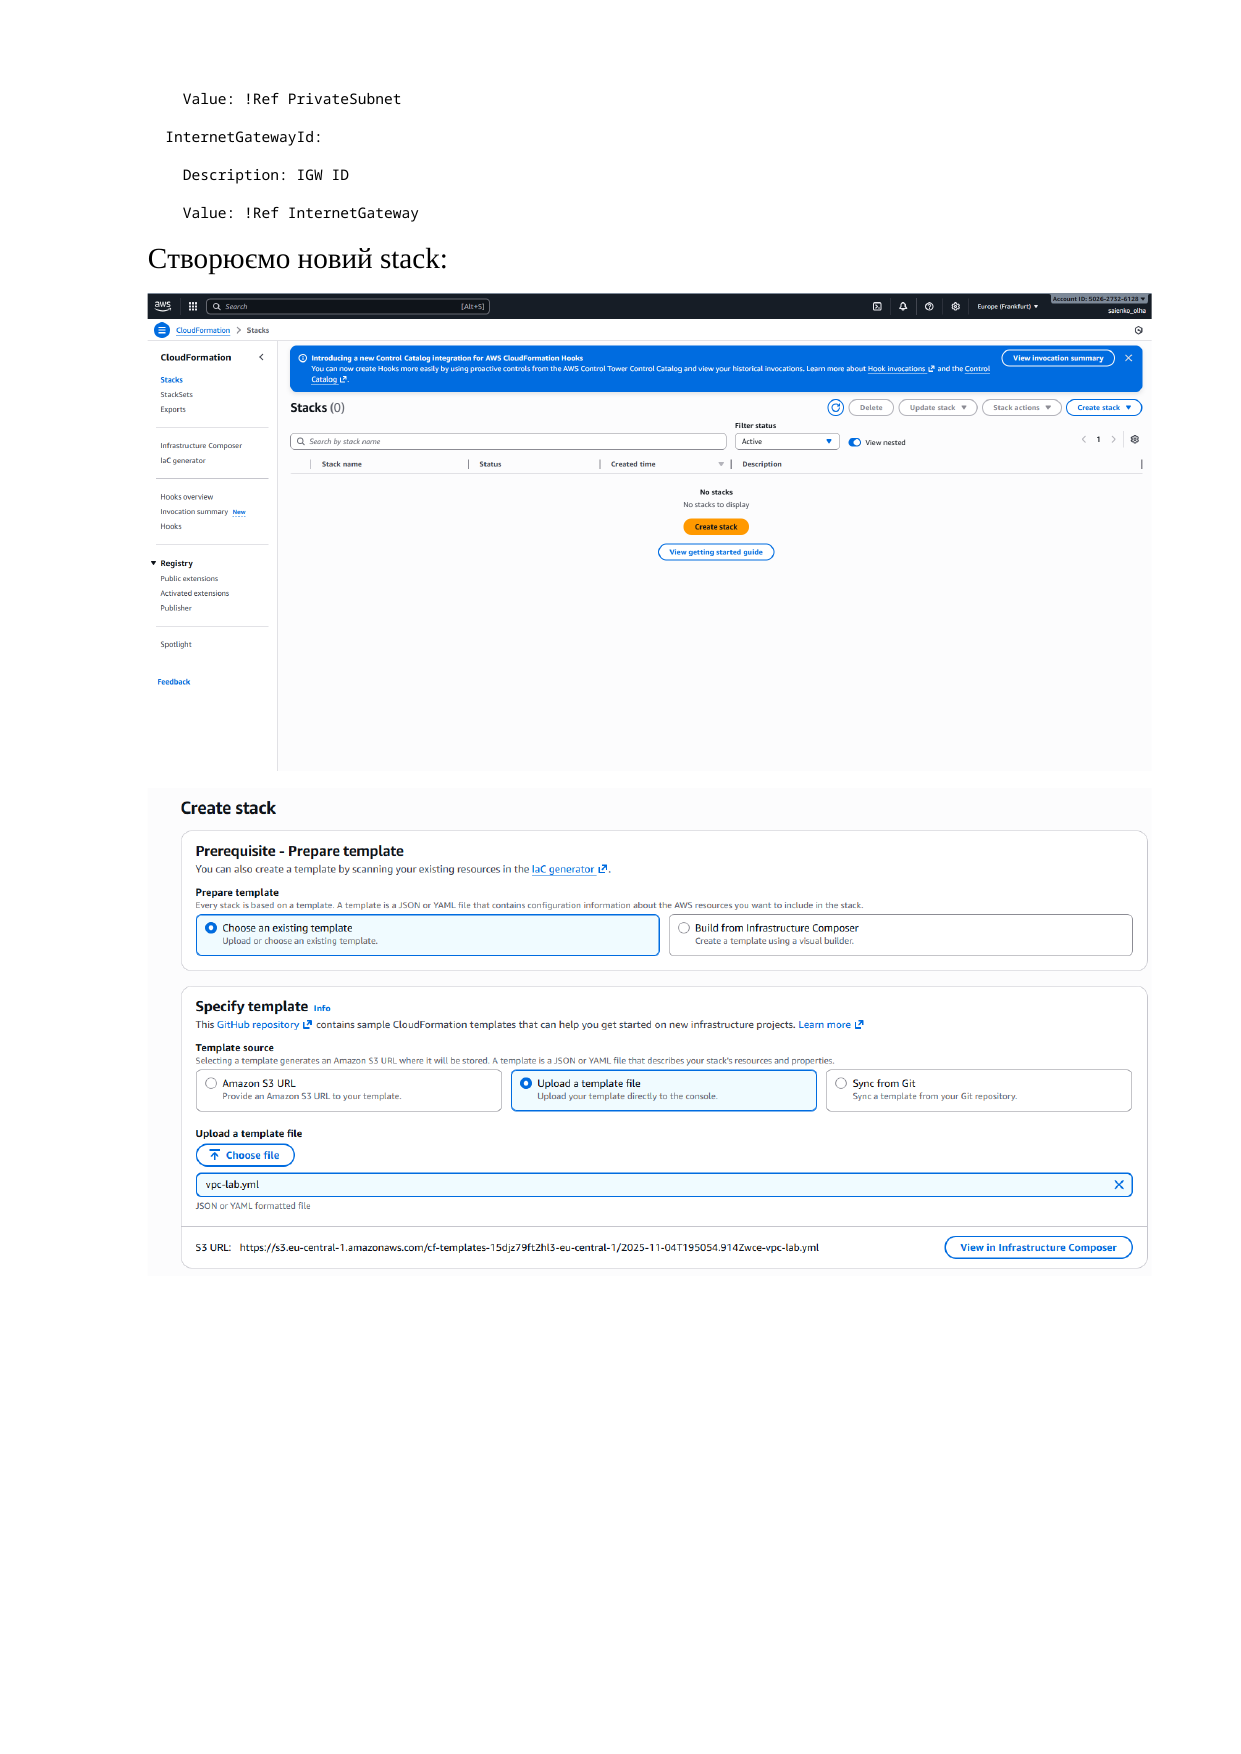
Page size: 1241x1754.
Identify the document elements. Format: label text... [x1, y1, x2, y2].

text InternetGatewayId: [148, 127, 1152, 147]
text Створюємо новий stack: [148, 241, 1152, 274]
text Value: !Ref InternetGateway [148, 203, 1152, 223]
picture [147, 788, 1152, 1276]
text Description: IGW ID [148, 165, 1152, 185]
text Value: !Ref PrivateSubnet [148, 88, 1152, 108]
picture [147, 293, 1152, 771]
